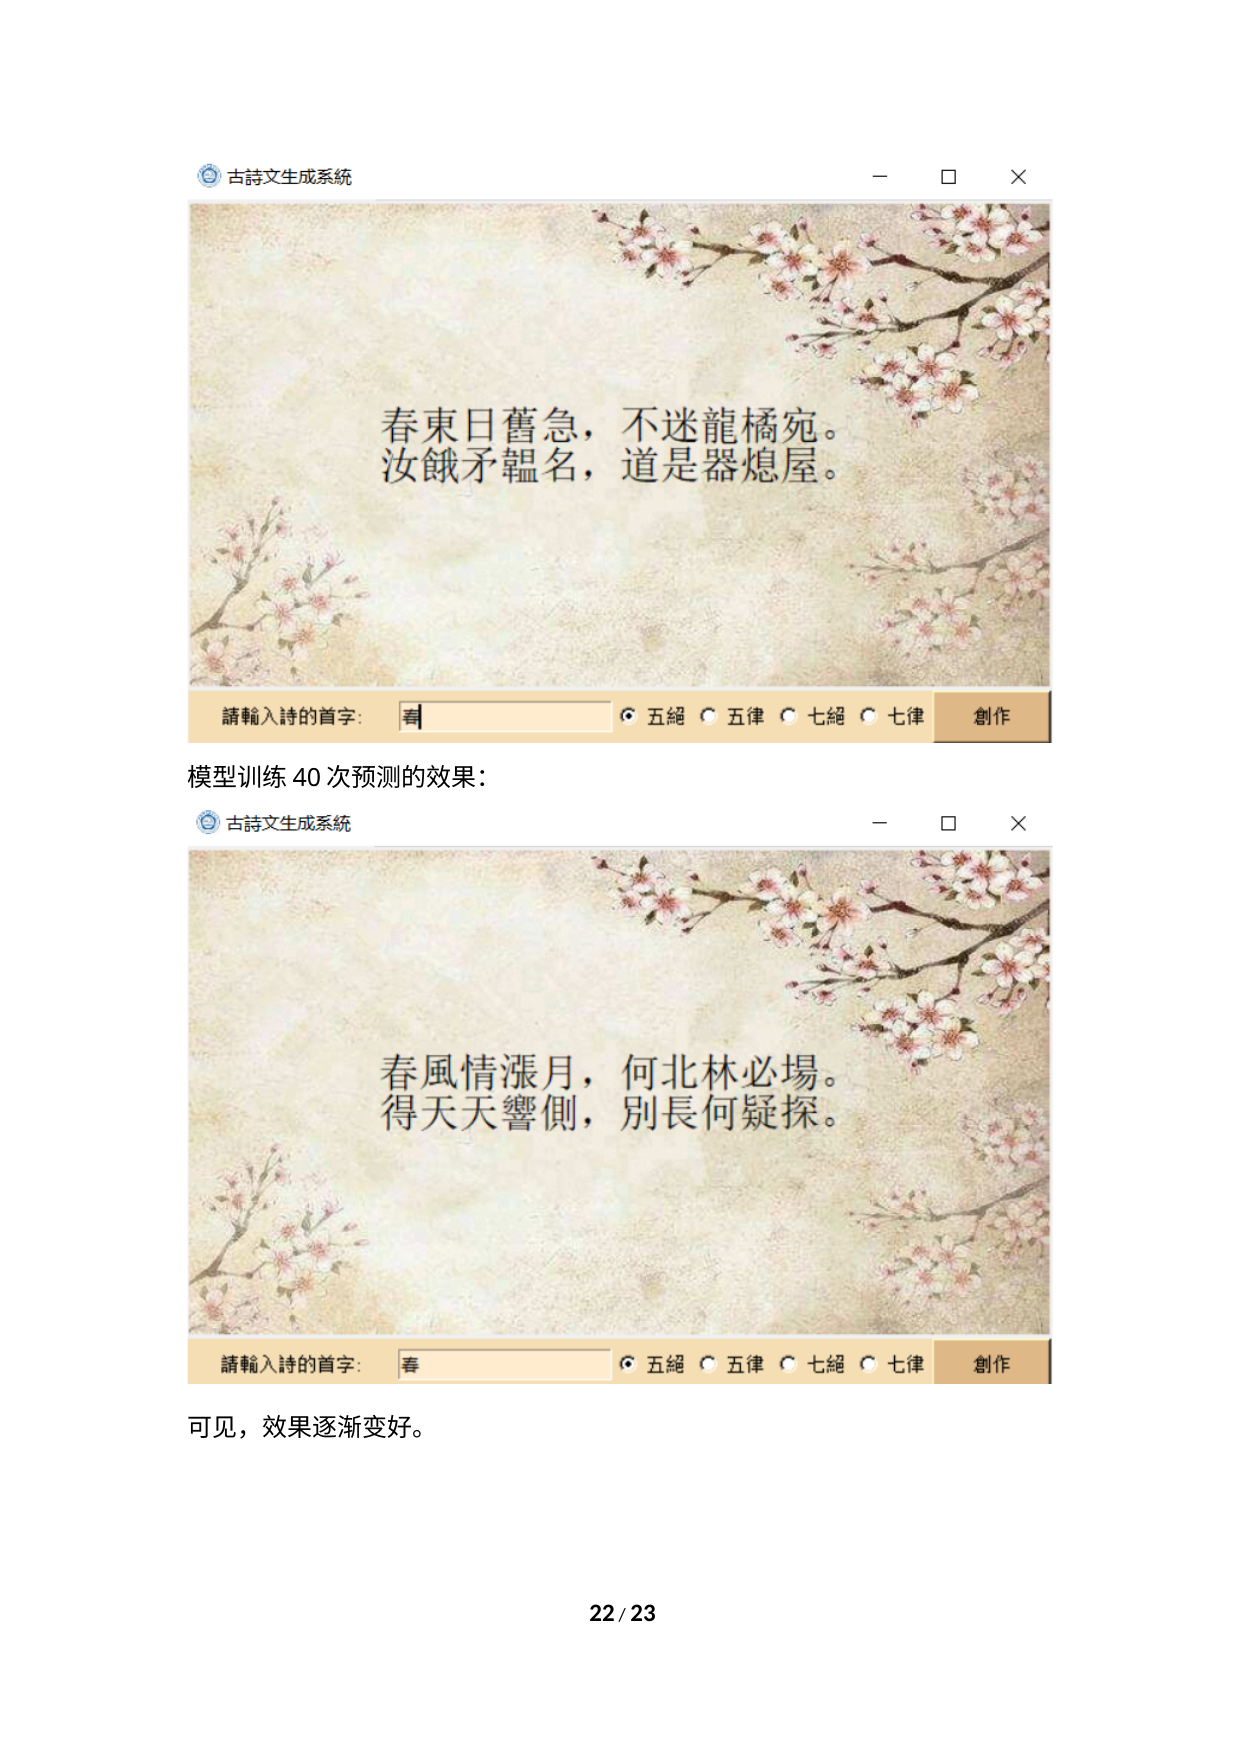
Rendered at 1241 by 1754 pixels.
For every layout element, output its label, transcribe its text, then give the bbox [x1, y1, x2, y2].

text 可见，效果逐渐变好。 [187, 1393, 1053, 1458]
picture [187, 158, 1053, 743]
text 模型训练40次预测的效果： [187, 743, 1053, 808]
picture [187, 808, 1053, 1384]
